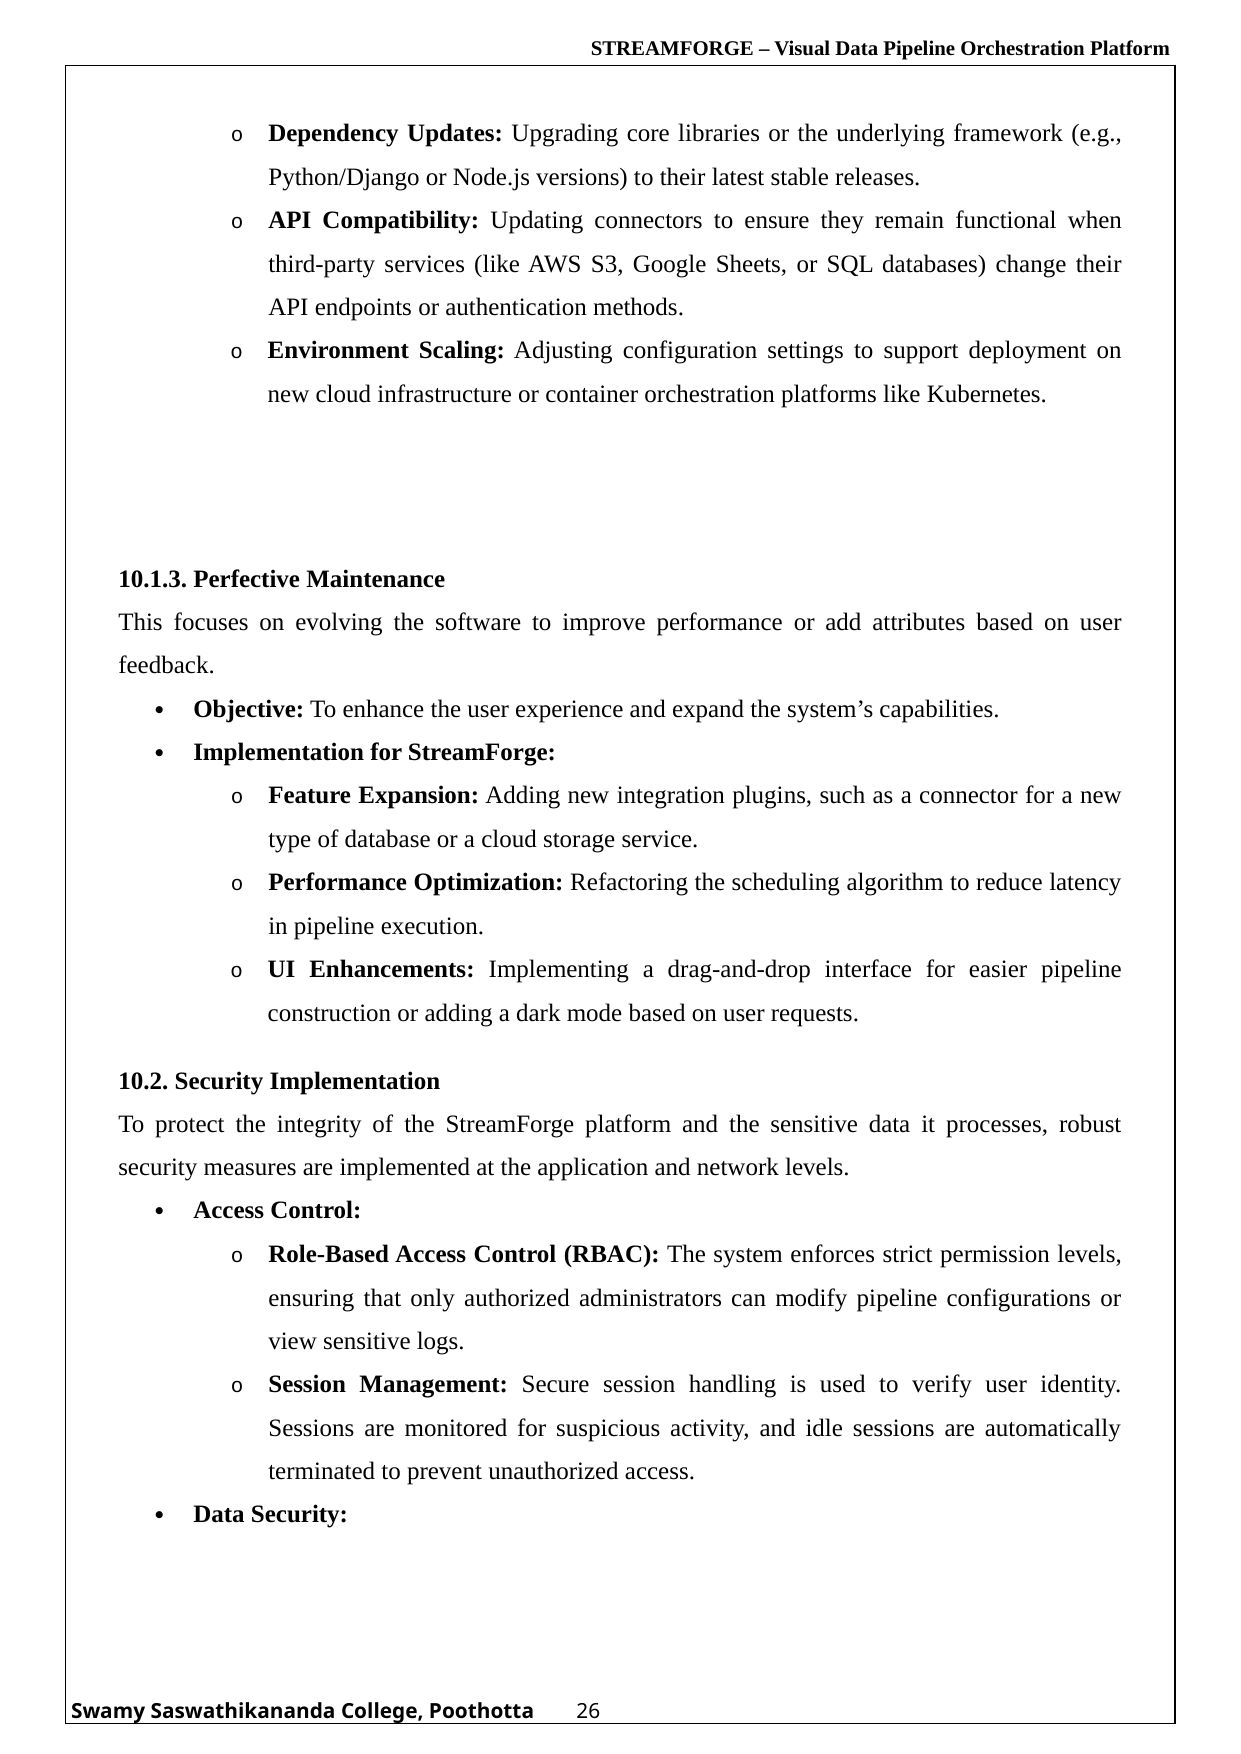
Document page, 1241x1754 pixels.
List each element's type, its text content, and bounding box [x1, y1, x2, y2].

list Access Control: [156, 1196, 1122, 1224]
list Objective: To enhance the user experience and expand the system’s capabilities. [156, 694, 1122, 722]
list UI Enhancements: Implementing a drag-and-drop interface for easier pipeline construction or adding a dark mode based on user requests. [230, 954, 1122, 1027]
list Implementation for StreamForge: [156, 737, 1122, 766]
text 10.1.3. Perfective Maintenance [118, 564, 1122, 593]
list API Compatibility: Updating connectors to ensure they remain functional when third-party services (like AWS S3, Google Sheets, or SQL databases) change their API endpoints or authentication methods. [231, 205, 1122, 321]
text To protect the integrity of the StreamForge platform and the sensitive data it processes, robust security measures are implemented at the application and network levels. [118, 1109, 1122, 1181]
text This focuses on evolving the software to improve performance or add attributes based on user feedback. [118, 607, 1122, 679]
list Session Management: Secure session handling is used to verify user identity. Sessions are monitored for suspicious activity, and idle sessions are automatically terminated to prevent unauthorized access. [231, 1369, 1122, 1485]
list Role-Based Access Control (RBAC): The system enforces strict permission levels, ensuring that only authorized administrators can modify pipeline configurations or view sensitive logs. [231, 1239, 1122, 1354]
list Dependency Updates: Upgrading core libraries or the underlying framework (e.g., Python/Django or Node.js versions) to their latest stable releases. [231, 118, 1122, 191]
list Feature Expansion: Adding new integration plugins, such as a connector for a new type of database or a cloud storage service. [231, 780, 1122, 853]
list Performance Optimization: Refactoring the scheduling algorithm to reduce latency in pipeline execution. [231, 867, 1122, 940]
text 10.2. Security Implementation [118, 1066, 1122, 1095]
list Environment Scaling: Adjusting configuration settings to support deployment on new cloud infrastructure or container orchestration platforms like Kubernetes. [230, 335, 1122, 408]
list Data Security: [156, 1499, 1122, 1528]
